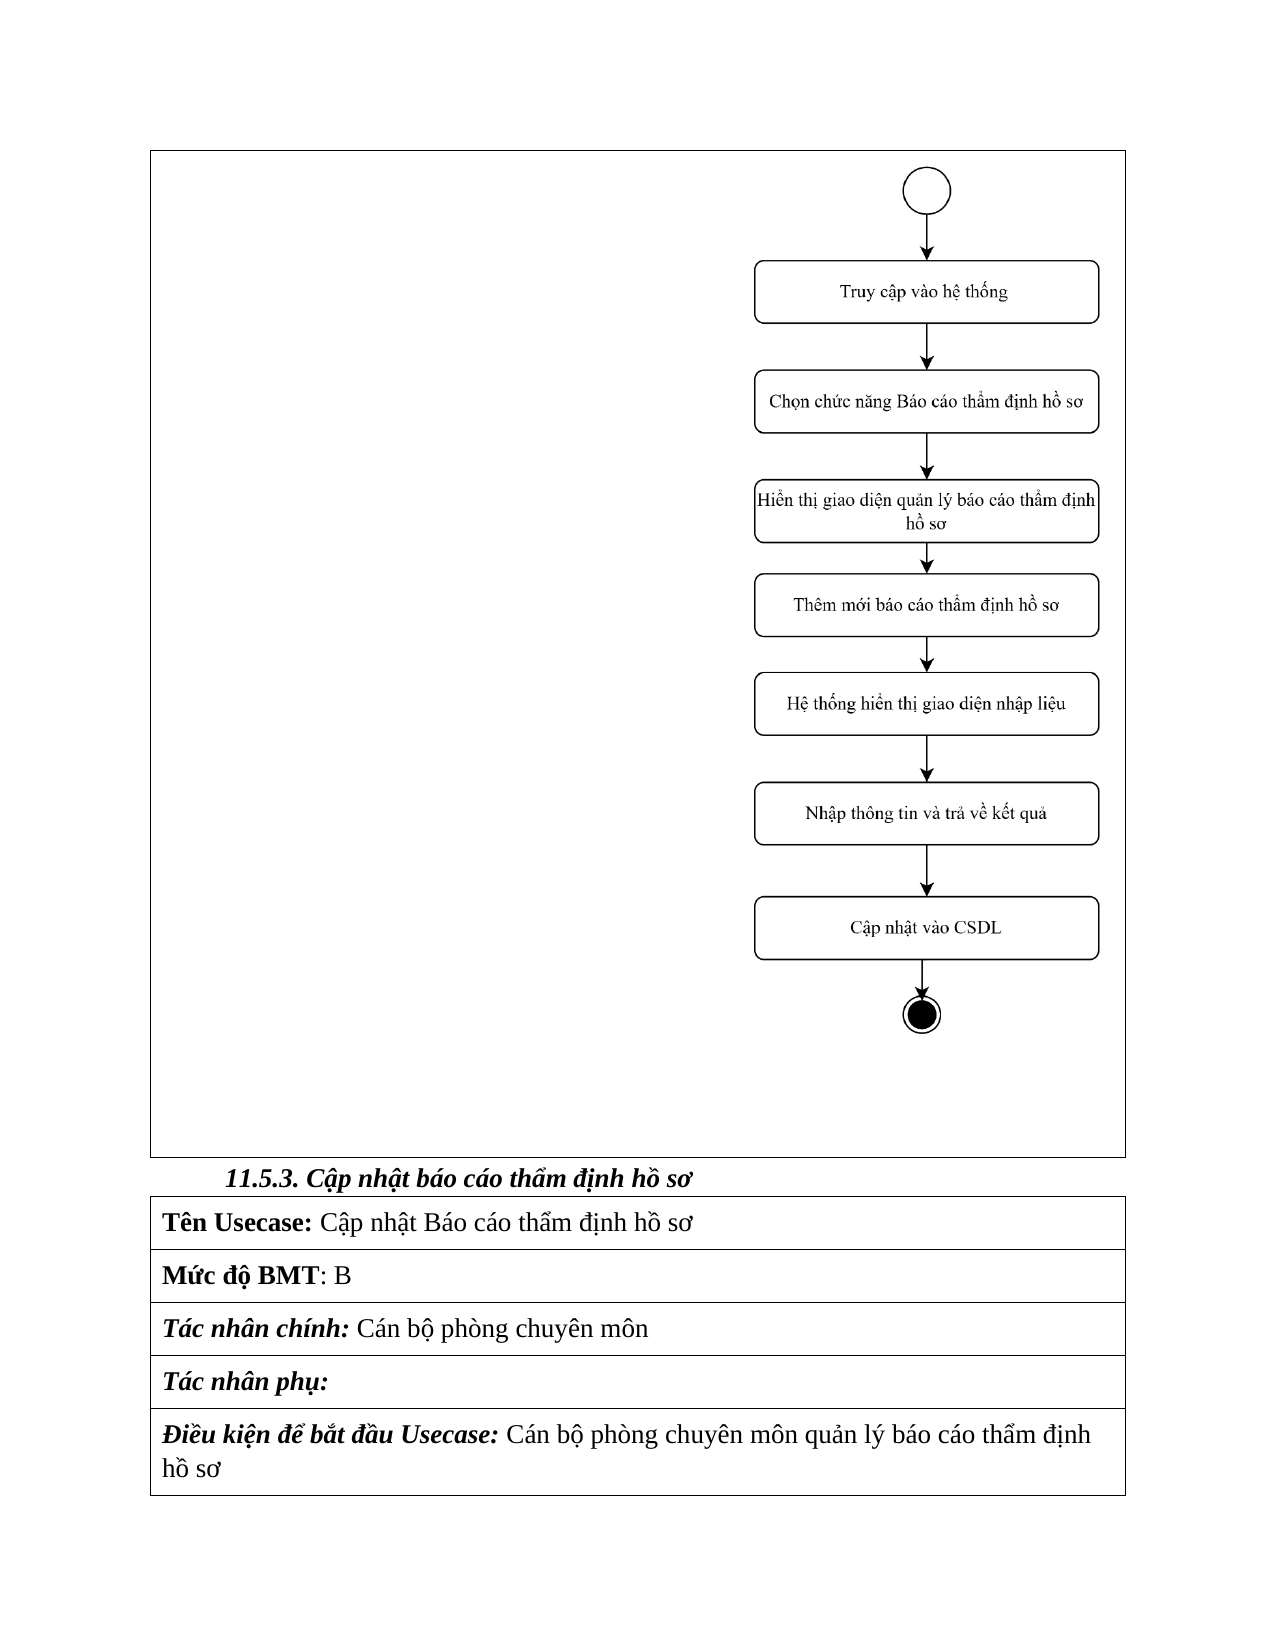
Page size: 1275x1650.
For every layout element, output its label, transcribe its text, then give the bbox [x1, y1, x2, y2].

table_header Tên Usecase: Cập nhật Báo cáo thẩm định hồ sơ [151, 1197, 1125, 1249]
picture [738, 151, 1115, 1049]
subtitle 11.5.3. Cập nhật báo cáo thẩm định hồ sơ [225, 1162, 1125, 1193]
table_cell Mức độ BMT: B [151, 1250, 1125, 1302]
table_cell Tác nhân chính: Cán bộ phòng chuyên môn [151, 1303, 1125, 1355]
table_cell Sơ đồ hoạt động: [151, 151, 1125, 1157]
table_cell Tác nhân phụ: [151, 1356, 1125, 1408]
table_cell Điều kiện để bắt đầu Usecase: Cán bộ phòng chuyên môn quản lý báo cáo thẩm định hồ sơ [151, 1409, 1125, 1494]
